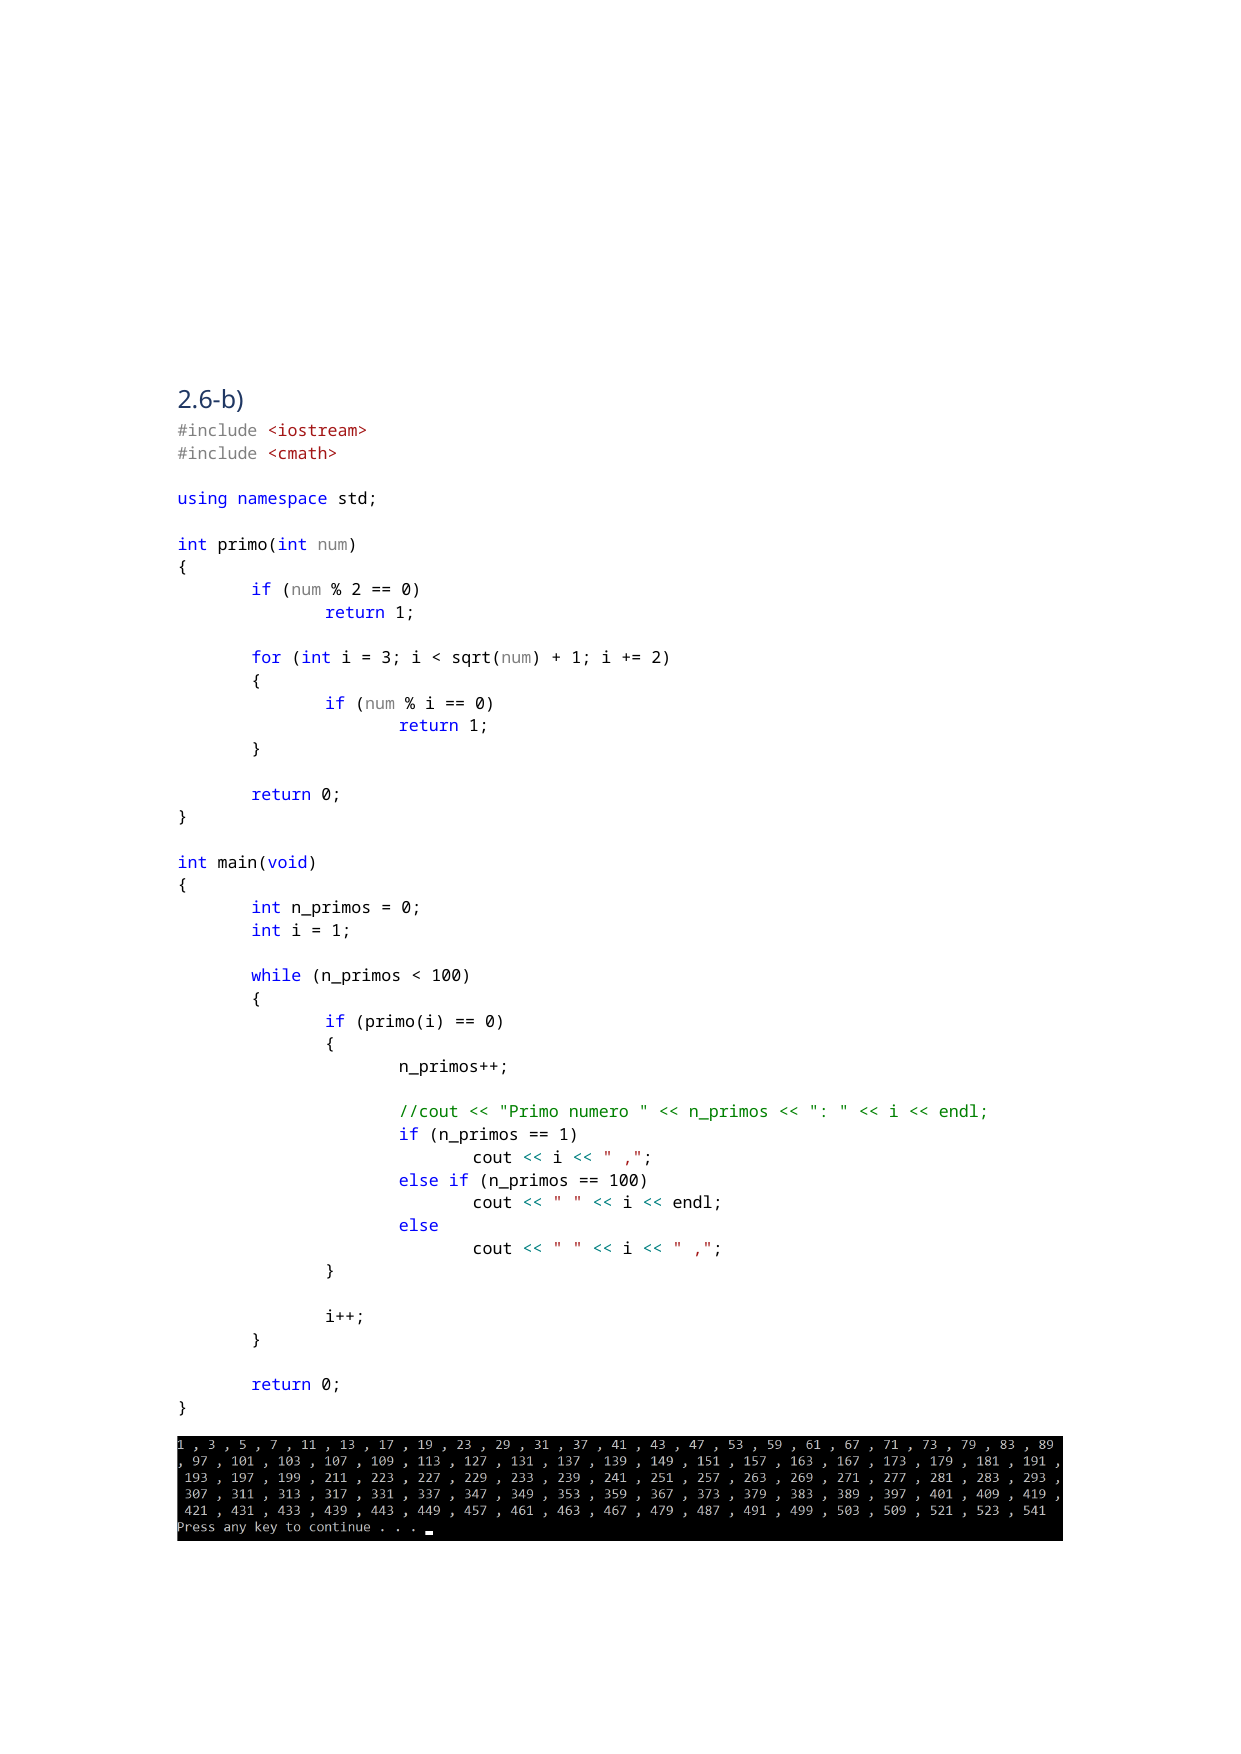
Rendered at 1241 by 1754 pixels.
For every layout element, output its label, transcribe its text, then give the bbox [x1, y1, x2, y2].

text n_primos++; [177, 1054, 1063, 1077]
text int n_primos = 0; [177, 896, 1063, 918]
text if (num % i == 0) [177, 691, 1063, 714]
text #include <cmath> [177, 441, 1063, 464]
text { [177, 668, 1063, 691]
text { [177, 555, 1063, 578]
text #include <iostream> [177, 419, 1063, 441]
text i++; [177, 1304, 1063, 1327]
picture [177, 1436, 1063, 1541]
text } [177, 1327, 1063, 1350]
text while (n_primos < 100) [177, 964, 1063, 986]
text if (primo(i) == 0) [177, 1009, 1063, 1032]
text else if (n_primos == 100) [177, 1168, 1063, 1191]
text return 1; [177, 600, 1063, 623]
text int primo(int num) [177, 532, 1063, 555]
text if (num % 2 == 0) [177, 578, 1063, 600]
text return 0; [177, 1372, 1063, 1395]
text //cout << "Primo numero " << n_primos << ": " << i << endl; [177, 1100, 1063, 1123]
text } [177, 737, 1063, 759]
text if (n_primos == 1) [177, 1123, 1063, 1145]
text for (int i = 3; i < sqrt(num) + 1; i += 2) [177, 646, 1063, 668]
text { [177, 873, 1063, 896]
text cout << " " << i << endl; [177, 1191, 1063, 1213]
text return 1; [177, 714, 1063, 737]
text { [177, 1032, 1063, 1054]
text } [177, 805, 1063, 827]
text return 0; [177, 782, 1063, 805]
text { [177, 986, 1063, 1009]
text int main(void) [177, 850, 1063, 873]
text int i = 1; [177, 918, 1063, 941]
text } [177, 1395, 1063, 1418]
text } [177, 1259, 1063, 1282]
text cout << " " << i << " ,"; [177, 1236, 1063, 1259]
text else [177, 1213, 1063, 1236]
subtitle 2.6-b) [177, 382, 1063, 416]
text cout << i << " ,"; [177, 1145, 1063, 1168]
text using namespace std; [177, 487, 1063, 509]
